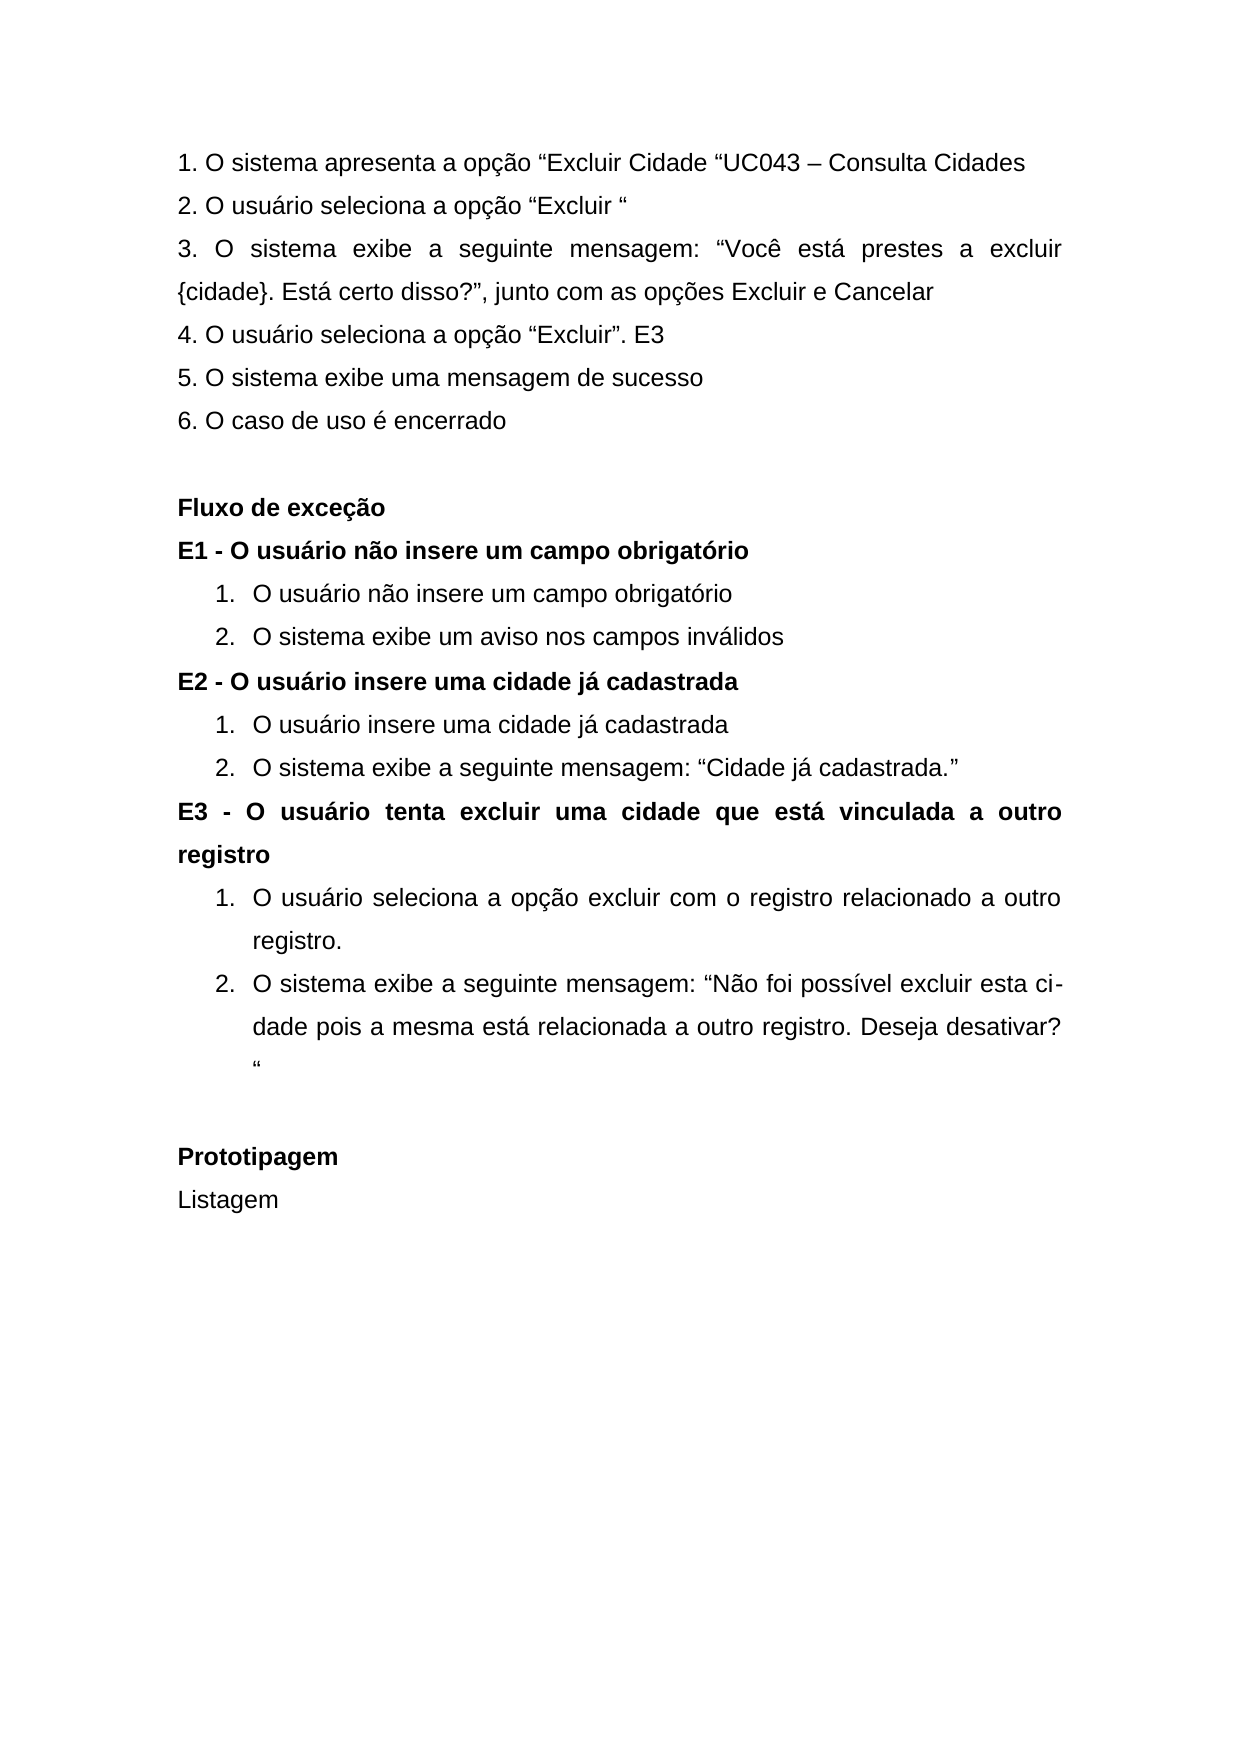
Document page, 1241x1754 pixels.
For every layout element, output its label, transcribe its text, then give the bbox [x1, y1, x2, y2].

text 3. O sistema exibe a seguinte mensagem: “Você está prestes a excluir {cidade}. Está certo disso?”, junto com as opções Excluir e Cancelar [177, 234, 1063, 306]
text 5. O sistema exibe uma mensagem de sucesso [177, 363, 1063, 392]
text 2. O usuário seleciona a opção “Excluir “ [177, 191, 1063, 219]
text E2 - O usuário insere uma cidade já cadastrada [177, 667, 1035, 696]
text E3 - O usuário tenta excluir uma cidade que está vinculada a outro registro [177, 797, 1063, 868]
list O usuário não insere um campo obrigatório [215, 579, 1063, 608]
list O usuário seleciona a opção excluir com o registro relacionado a outro registro. [215, 883, 1063, 955]
list O sistema exibe um aviso nos campos inválidos [215, 622, 1063, 651]
text E1 - O usuário não insere um campo obrigatório [177, 536, 1063, 564]
text Prototipagem [177, 1142, 1063, 1170]
text Listagem [177, 1185, 1063, 1213]
list O usuário insere uma cidade já cadastrada [215, 710, 1063, 739]
list O sistema exibe a seguinte mensagem: “Cidade já cadastrada.” [215, 753, 1063, 782]
text 4. O usuário seleciona a opção “Excluir”. E3 [177, 320, 1063, 349]
text 6. O caso de uso é encerrado [177, 406, 1063, 435]
text Fluxo de exceção [177, 493, 1063, 521]
text 1. O sistema apresenta a opção “Excluir Cidade “UC043 – Consulta Cidades [177, 148, 1063, 176]
list O sistema exibe a seguinte mensagem: “Não foi possível excluir esta cidade pois a mesma está relacionada a outro registro. Deseja desativar? “ [215, 969, 1063, 1084]
